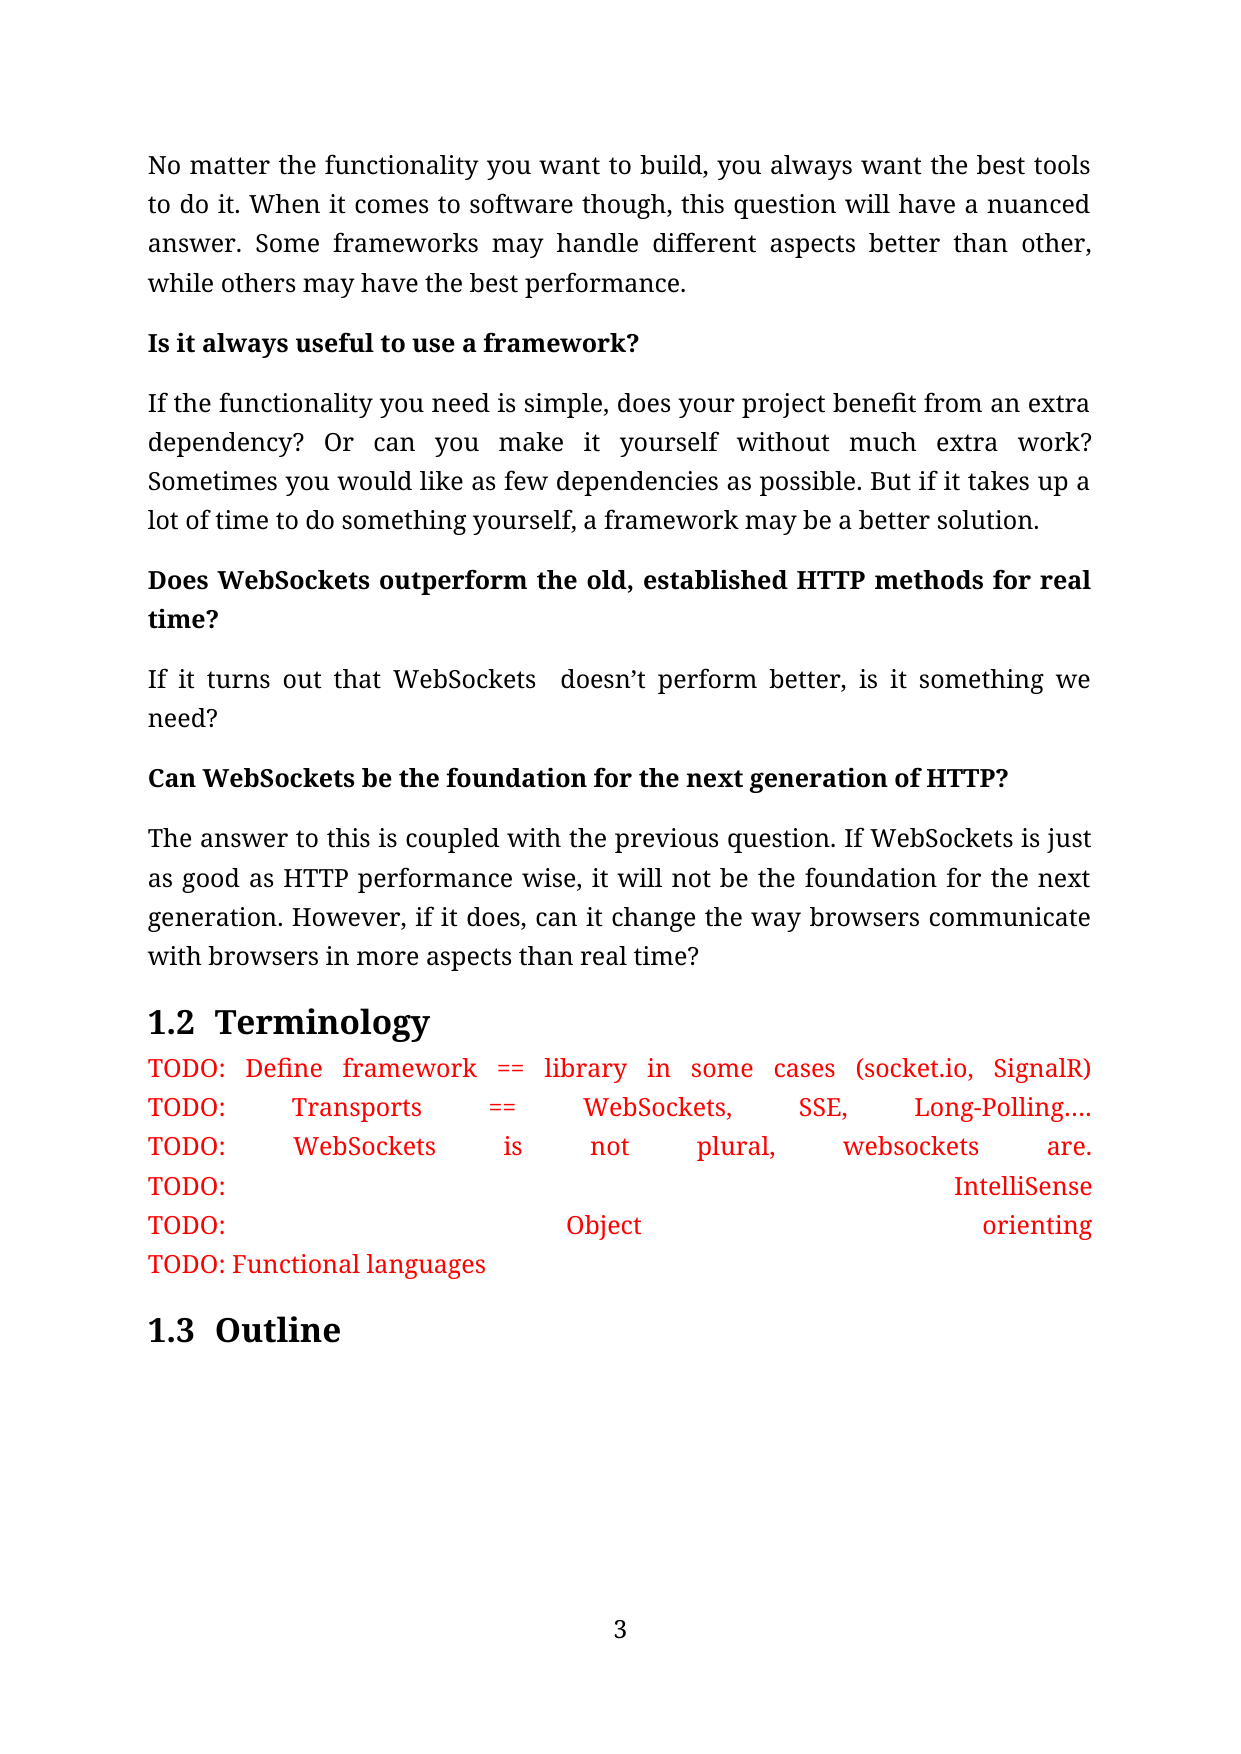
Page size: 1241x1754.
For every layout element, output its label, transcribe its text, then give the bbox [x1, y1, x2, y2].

text Is it always useful to use a framework? [148, 325, 1092, 359]
text Can WebSockets be the foundation for the next generation of HTTP? [148, 761, 1092, 795]
subtitle Outline [148, 1307, 1092, 1352]
text If it turns out that WebSockets doesn’t perform better, is it something we need? [148, 662, 1092, 735]
subtitle Terminology [148, 998, 1092, 1044]
text Does WebSockets outperform the old, established HTTP methods for real time? [148, 563, 1092, 636]
text If the functionality you need is simple, does your project benefit from an extra dependency? Or can you make it yourself without much extra work? Sometimes you would like as few dependencies as possible. But if it takes up a lot of time to do something yourself, a framework may be a better solution. [148, 385, 1092, 537]
text TODO: Define framework == library in some cases (socket.io, SignalR) TODO: Transports == WebSockets, SSE, Long-Polling…. TODO: WebSockets is not plural, websockets are. TODO: IntelliSense TODO: Object orienting TODO: Functional languages [148, 1051, 1092, 1281]
text No matter the functionality you want to build, you always want the best tools to do it. When it comes to software though, this question will have a nuanced answer. Some frameworks may handle different aspects better than other, while others may have the best performance. [148, 148, 1092, 299]
text The answer to this is coupled with the previous question. If WebSockets is just as good as HTTP performance wise, it will not be the foundation for the next generation. However, if it does, can it change the way browsers communicate with browsers in more aspects than real time? [148, 821, 1092, 973]
